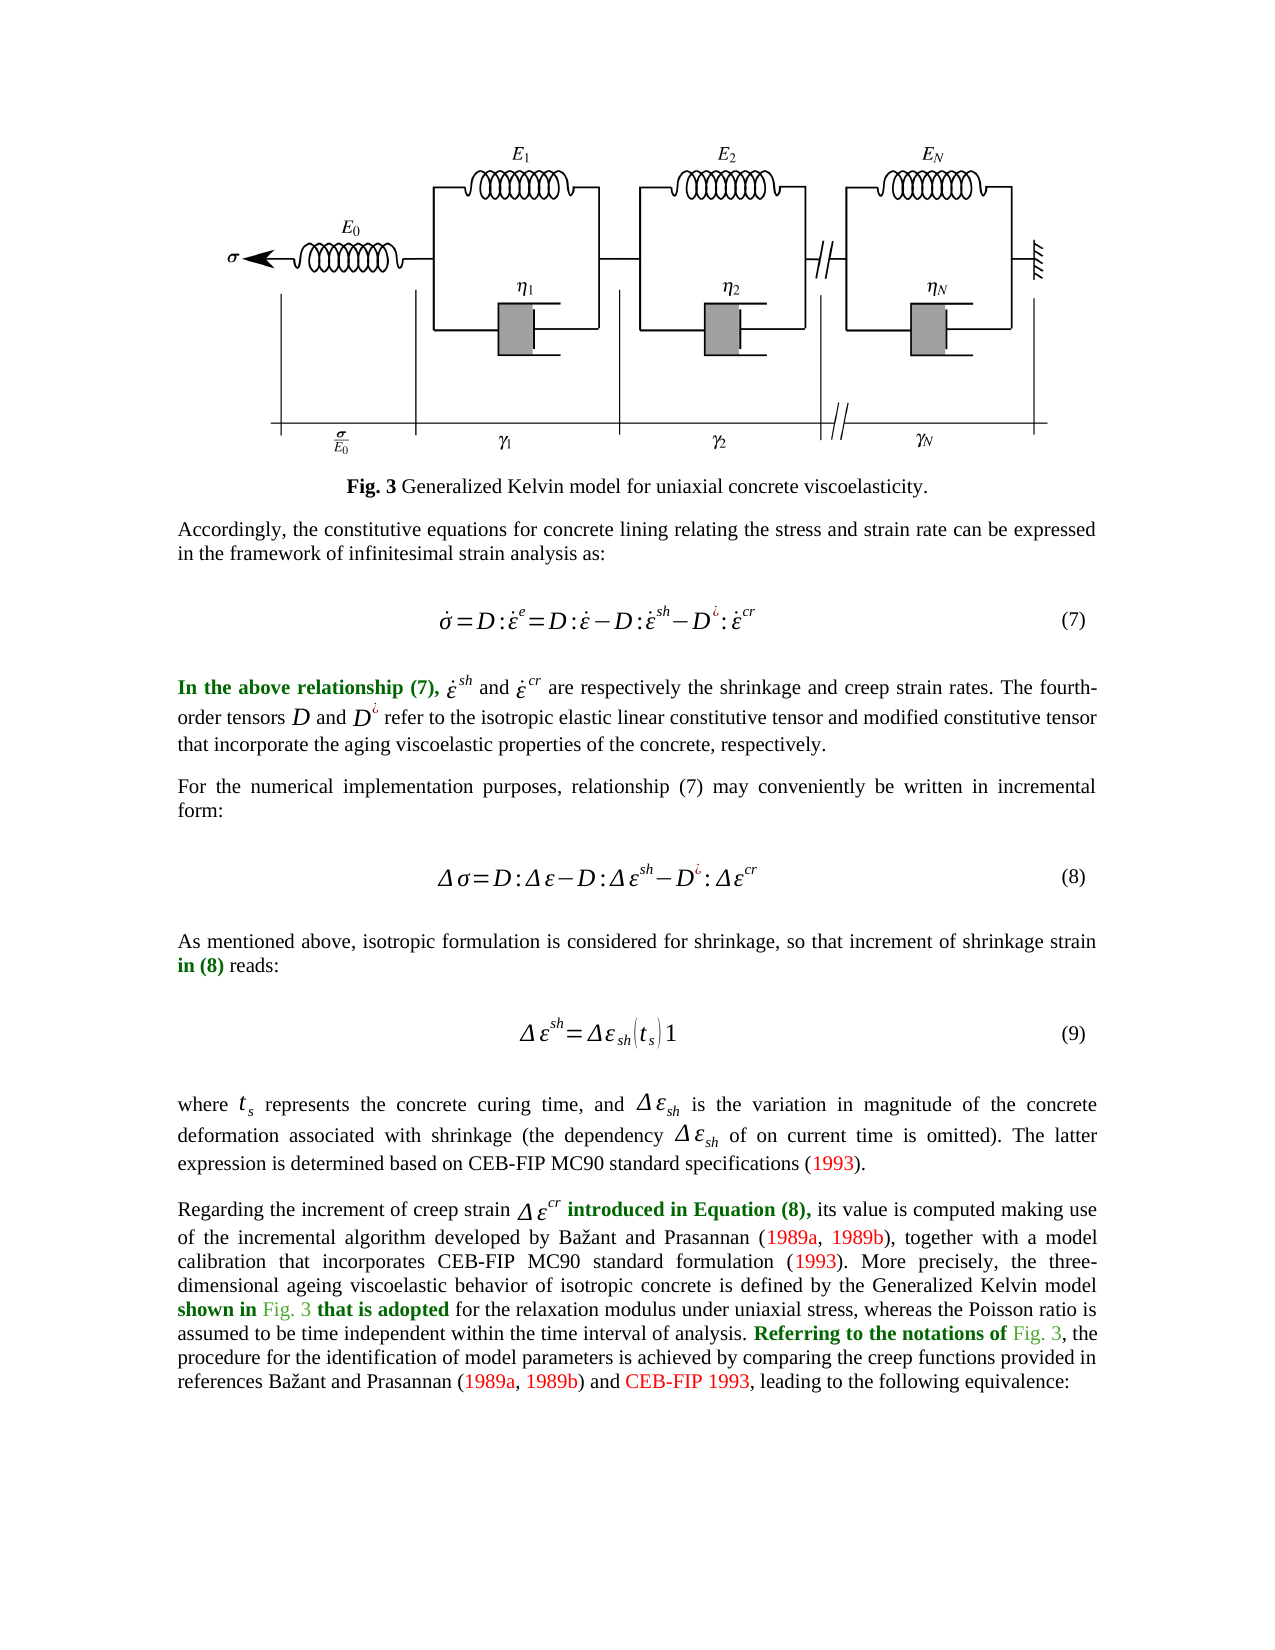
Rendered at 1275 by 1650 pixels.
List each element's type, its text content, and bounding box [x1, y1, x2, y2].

text Fig. 3 Generalized Kelvin model for uniaxial concrete viscoelasticity. [177, 474, 1098, 498]
text For the numerical implementation purposes, relationship (7) may conveniently be written in incremental form: [177, 774, 1098, 822]
text Accordingly, the constitutive equations for concrete lining relating the stress and strain rate can be expressed in the framework of infinitesimal strain analysis as: [177, 517, 1098, 565]
picture [227, 147, 1048, 454]
table_header (9) [1018, 996, 1097, 1069]
text As mentioned above, isotropic formulation is considered for shrinkage, so that increment of shrinkage strain in (8) reads: [177, 929, 1098, 977]
table_header (7) [1018, 584, 1097, 653]
table_header [177, 996, 1018, 1069]
table_header [177, 584, 1018, 653]
text In the above relationship (7), and are respectively the shrinkage and creep strain rates. The fourth-order tensors and refer to the isotropic elastic linear constitutive tensor and modified constitutive tensor that incorporate the aging viscoelastic properties of the concrete, respectively. [177, 672, 1098, 756]
table_header (8) [1018, 841, 1097, 910]
text Regarding the increment of creep strain introduced in Equation (8), its value is computed making use of the incremental algorithm developed by Bažant and Prasannan (1989a, 1989b), together with a model calibration that incorporates CEB-FIP MC90 standard formulation (1993). More precisely, the three-dimensional ageing viscoelastic behavior of isotropic concrete is defined by the Generalized Kelvin model shown in Fig. 3 that is adopted for the relaxation modulus under uniaxial stress, whereas the Poisson ratio is assumed to be time independent within the time interval of analysis. Referring to the notations of Fig. 3, the procedure for the identification of model parameters is achieved by comparing the creep functions provided in references Bažant and Prasannan (1989a, 1989b) and CEB-FIP 1993, leading to the following equivalence: [177, 1194, 1098, 1393]
text where represents the concrete curing time, and is the variation in magnitude of the concrete deformation associated with shrinkage (the dependency of on current time is omitted). The latter expression is determined based on CEB-FIP MC90 standard specifications (1993). [177, 1088, 1098, 1175]
table_header [177, 841, 1018, 910]
